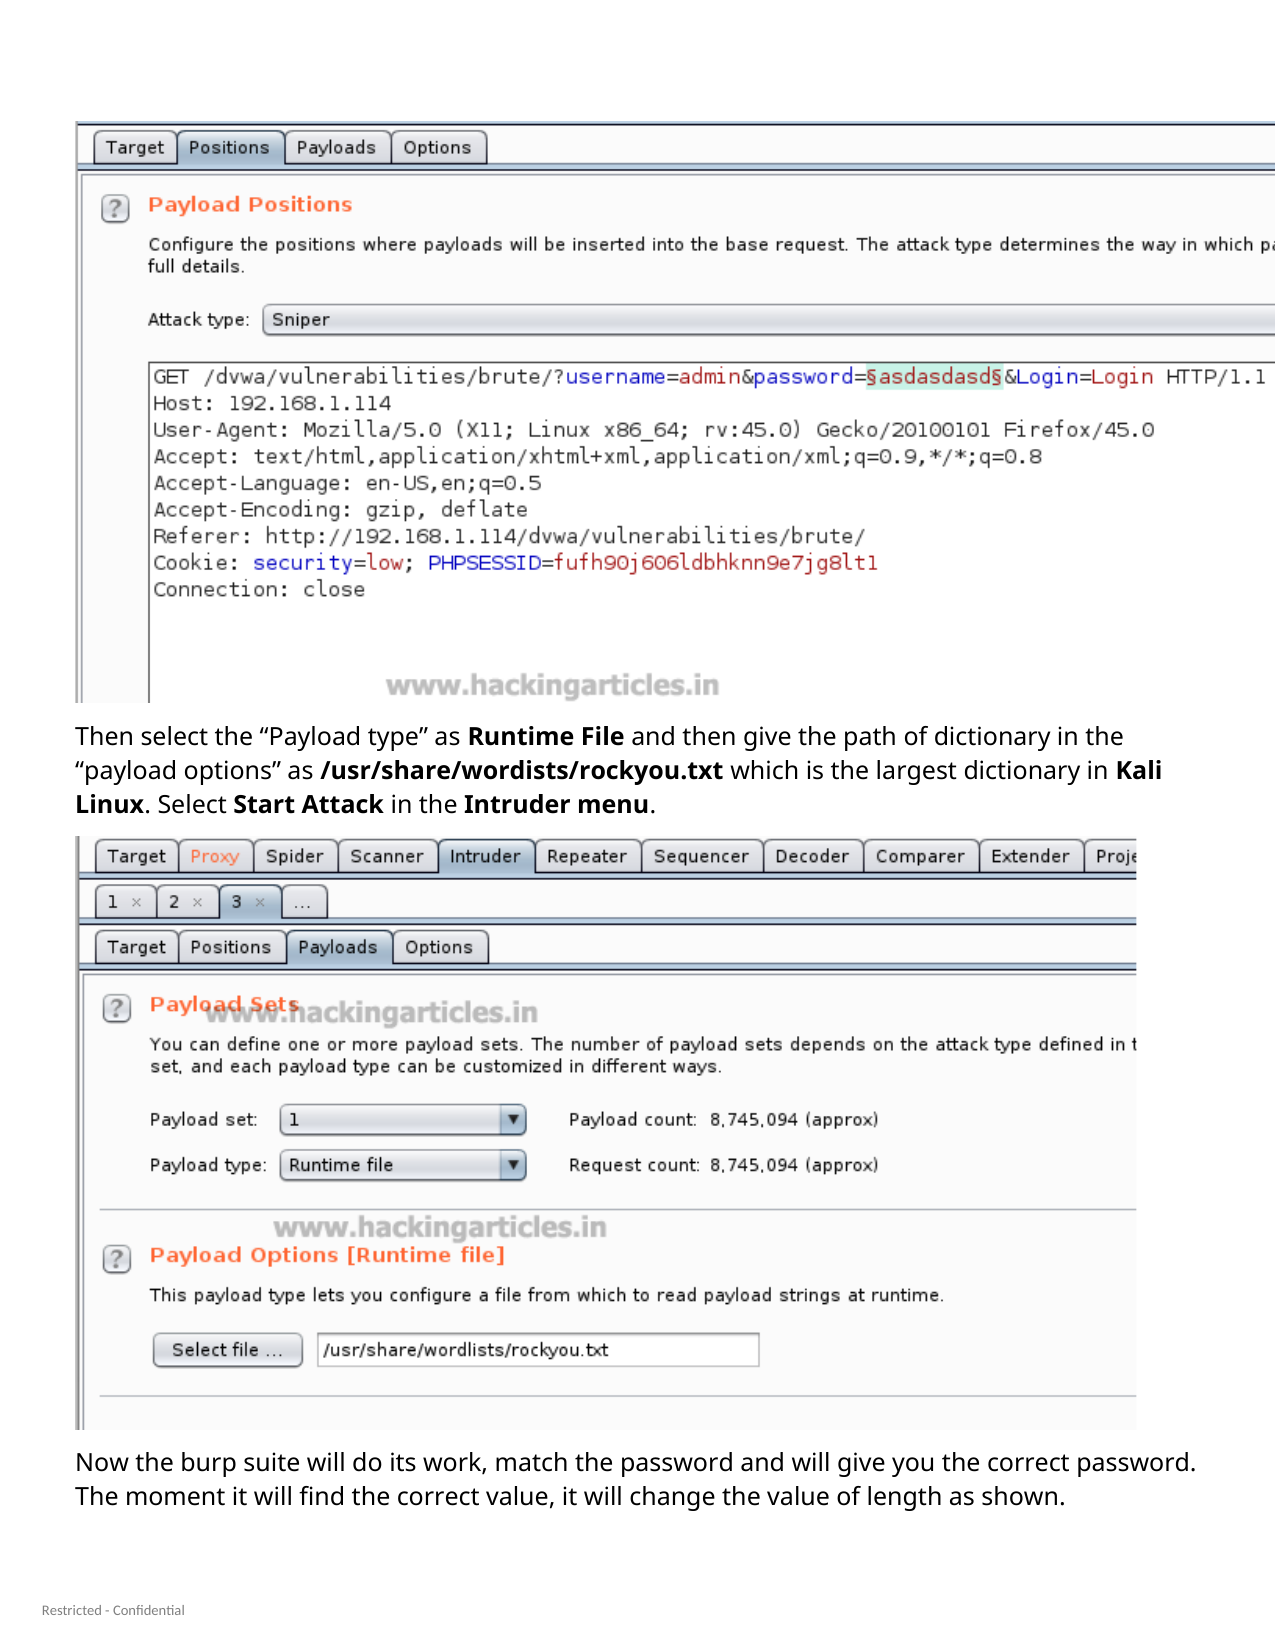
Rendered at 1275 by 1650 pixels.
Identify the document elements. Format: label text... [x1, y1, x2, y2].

text Now the burp suite will do its work, match the password and will give you the correct password. The moment it will find the correct value, it will change the value of length as shown. [75, 1445, 1200, 1513]
picture [75, 121, 1275, 703]
picture [75, 836, 1137, 1430]
text Then select the “Payload type” as Runtime File and then give the path of dictionary in the “payload options” as /usr/share/wordists/rockyou.txt which is the largest dictionary in Kali Linux. Select Start Attack in the Intruder menu. [75, 719, 1200, 821]
